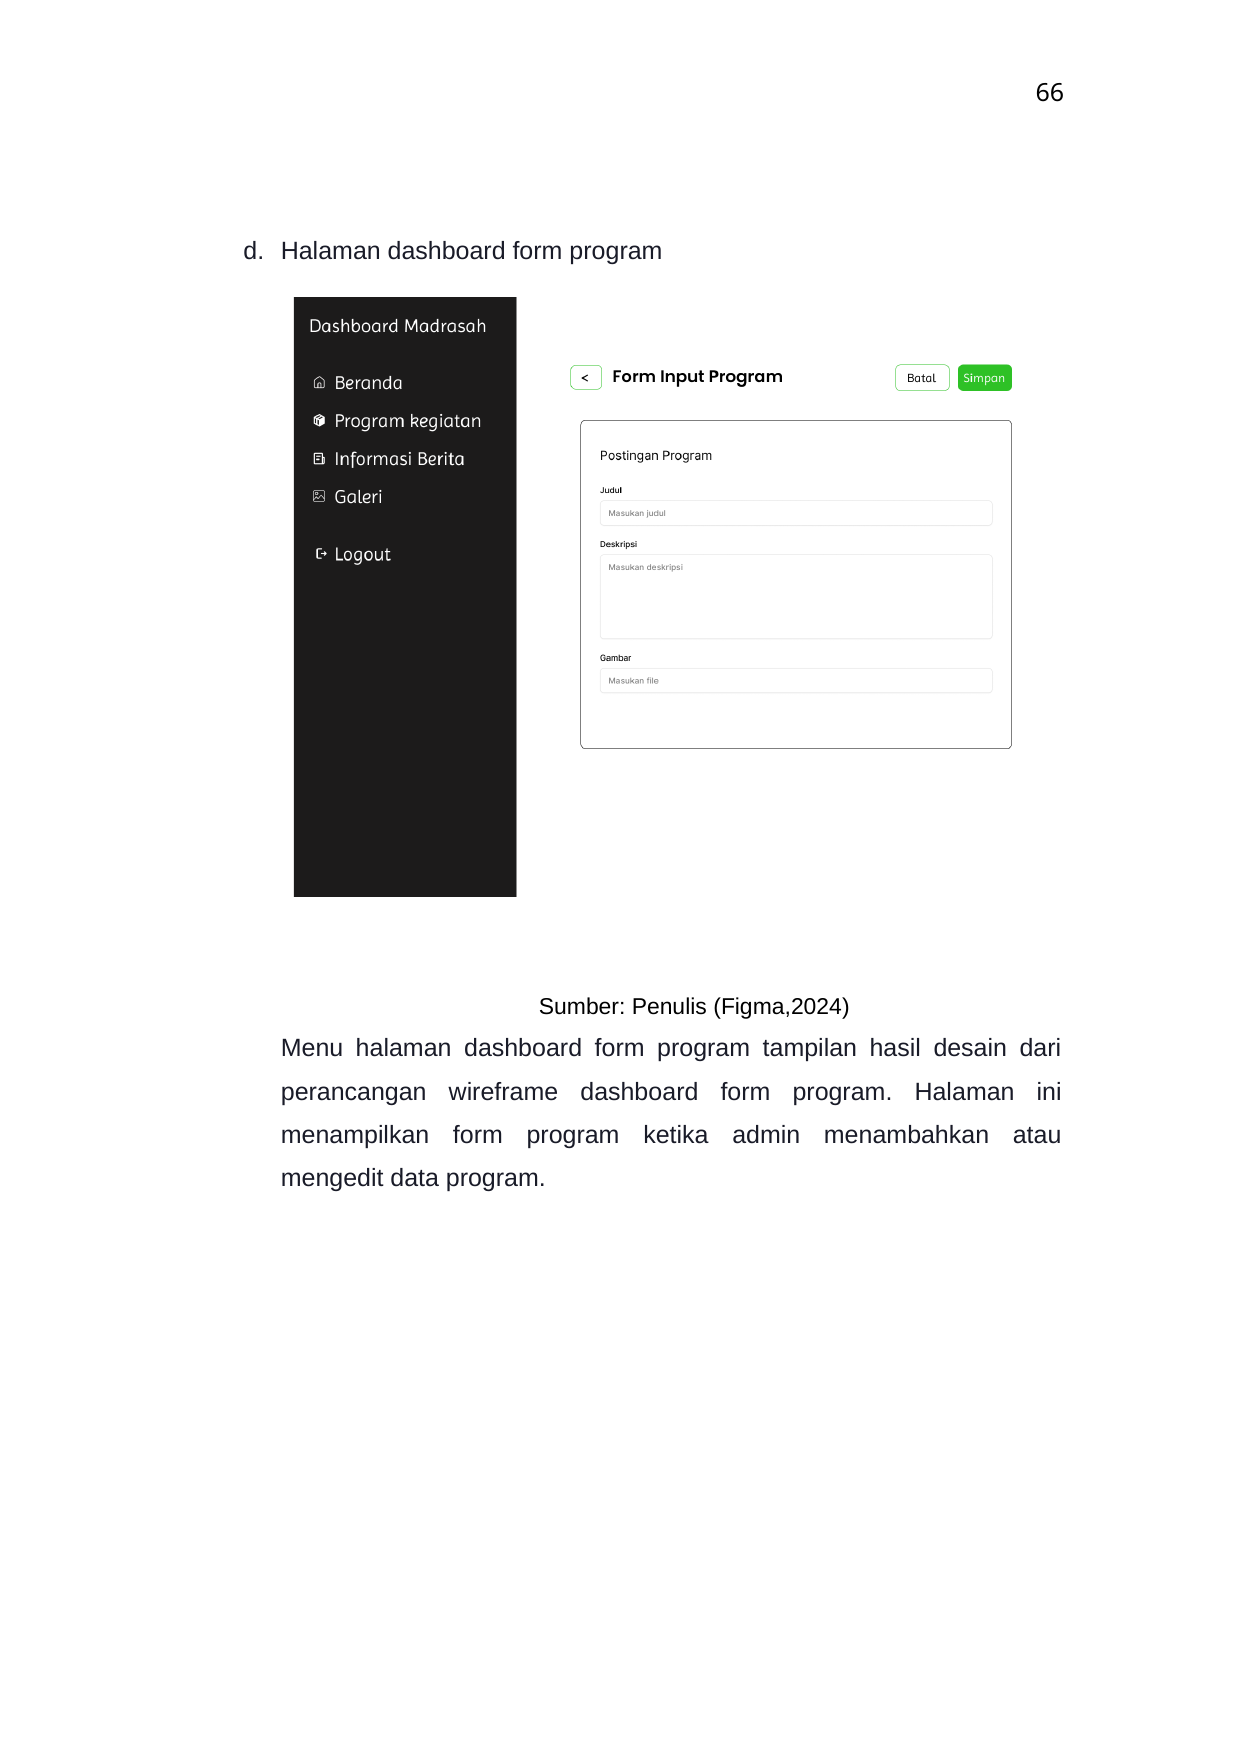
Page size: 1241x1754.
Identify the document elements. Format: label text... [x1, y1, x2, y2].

text Menu halaman dashboard form program tampilan hasil desain dari perancangan wireframe dashboard form program. Halaman ini menampilkan form program ketika admin menambahkan atau mengedit data program. [281, 1033, 1063, 1191]
picture [293, 297, 1044, 897]
list Halaman dashboard form program [243, 236, 1050, 265]
list Sumber: Penulis (Figma,2024) [325, 993, 1063, 1019]
